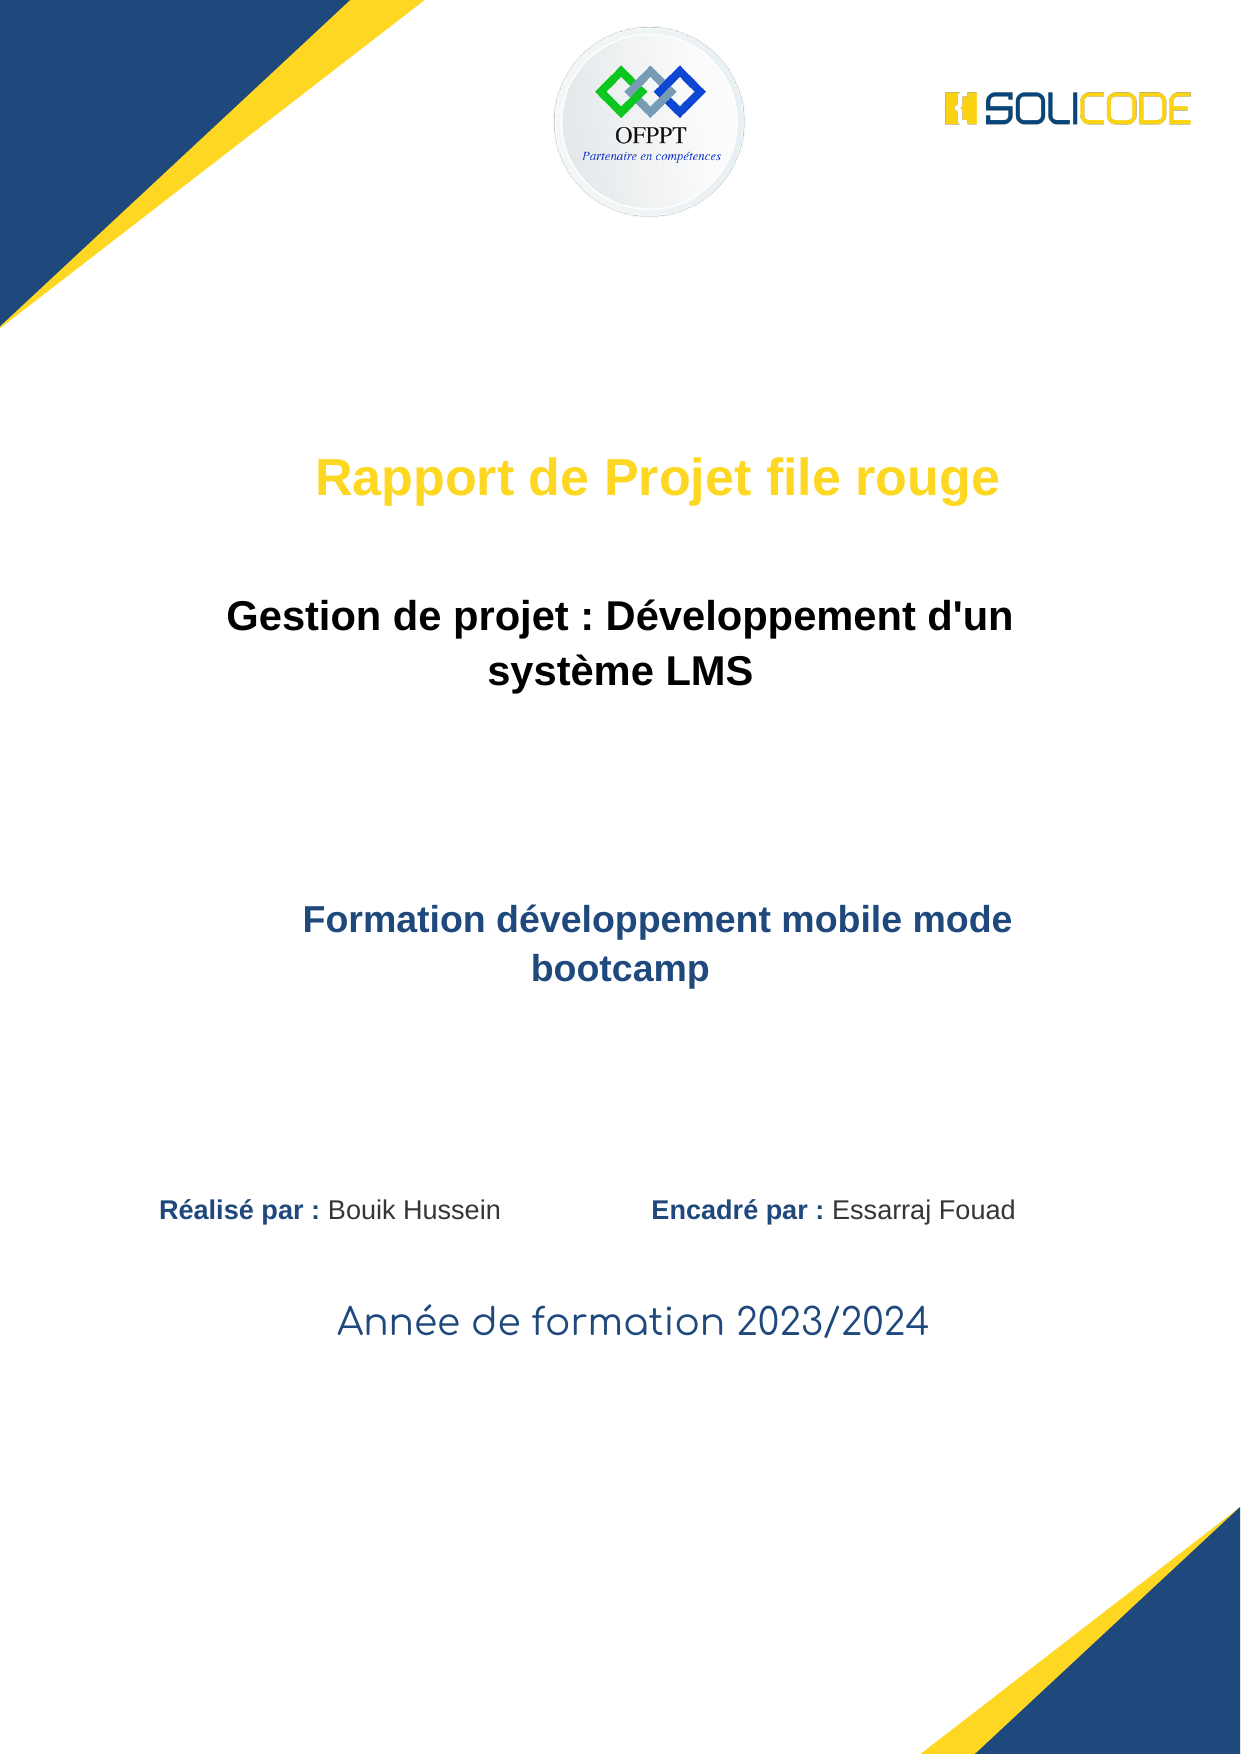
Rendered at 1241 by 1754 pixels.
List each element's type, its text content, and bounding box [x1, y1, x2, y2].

text Année de formation 2023/2024 [150, 1302, 1090, 1344]
picture [937, 27, 1198, 212]
text Formation développement mobile mode bootcamp [150, 897, 1090, 989]
text Rapport de Projet file rouge [150, 446, 1090, 506]
picture [551, 24, 747, 219]
text Réalisé par : Bouik Hussein Encadré par : Essarraj Fouad [76, 1194, 1212, 1225]
text Gestion de projet : Développement d'un système LMS [150, 591, 1090, 694]
